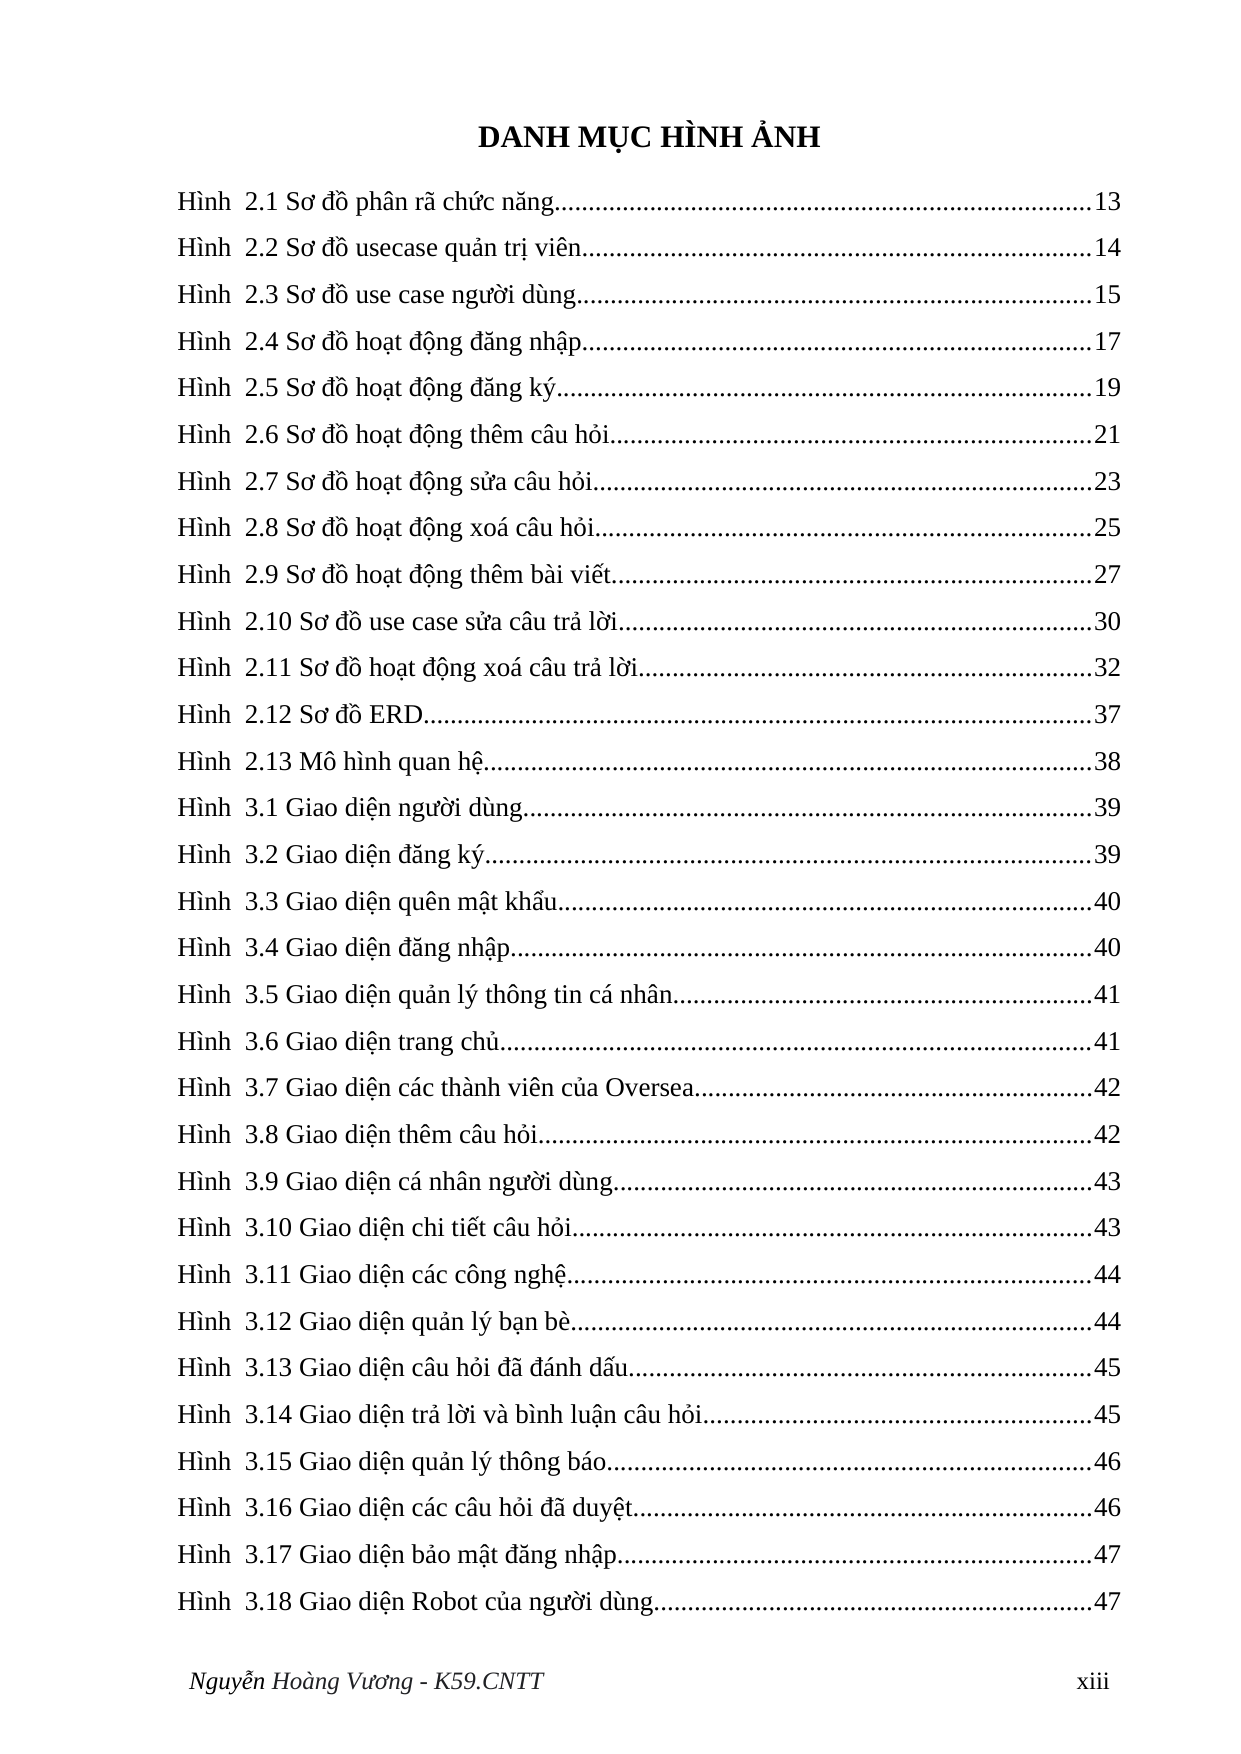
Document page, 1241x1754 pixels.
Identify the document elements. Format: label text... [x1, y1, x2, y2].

text Hình 2.5 Sơ đồ hoạt động đăng ký 19 [177, 372, 1122, 403]
text Hình 3.7 Giao diện các thành viên của Oversea. 42 [177, 1072, 1122, 1103]
text Hình 2.6 Sơ đồ hoạt động thêm câu hỏi. 21 [177, 418, 1122, 449]
text Hình 3.18 Giao diện Robot của người dùng. 47 [177, 1585, 1122, 1616]
text Hình 3.17 Giao diện bảo mật đăng nhập. 47 [177, 1538, 1122, 1569]
text Hình 3.10 Giao diện chi tiết câu hỏi. 43 [177, 1212, 1122, 1243]
text Hình 2.8 Sơ đồ hoạt động xoá câu hỏi. 25 [177, 512, 1122, 543]
text Hình 2.3 Sơ đồ use case người dùng 15 [177, 278, 1122, 309]
text Hình 2.13 Mô hình quan hệ. 38 [177, 745, 1122, 776]
text Hình 3.12 Giao diện quản lý bạn bè. 44 [177, 1305, 1122, 1336]
text Hình 2.10 Sơ đồ use case sửa câu trả lời 30 [177, 605, 1122, 636]
text Hình 2.11 Sơ đồ hoạt động xoá câu trả lời 32 [177, 652, 1122, 683]
text Hình 2.9 Sơ đồ hoạt động thêm bài viết. 27 [177, 558, 1122, 589]
text Hình 3.13 Giao diện câu hỏi đã đánh dấu. 45 [177, 1352, 1122, 1383]
text Hình 3.4 Giao diện đăng nhập. 40 [177, 932, 1122, 963]
text Hình 2.7 Sơ đồ hoạt động sửa câu hỏi. 23 [177, 465, 1122, 496]
text Hình 2.12 Sơ đồ ERD 37 [177, 698, 1122, 729]
text Hình 3.5 Giao diện quản lý thông tin cá nhân. 41 [177, 978, 1122, 1009]
text Hình 3.14 Giao diện trả lời và bình luận câu hỏi 45 [177, 1398, 1122, 1429]
text Hình 2.4 Sơ đồ hoạt động đăng nhập 17 [177, 325, 1122, 356]
text Hình 3.9 Giao diện cá nhân người dùng. 43 [177, 1165, 1122, 1196]
text Hình 3.16 Giao diện các câu hỏi đã duyệt. 46 [177, 1492, 1122, 1523]
text Hình 3.11 Giao diện các công nghệ. 44 [177, 1258, 1122, 1289]
text Hình 3.2 Giao diện đăng ký. 39 [177, 838, 1122, 869]
text Hình 3.6 Giao diện trang chủ. 41 [177, 1025, 1122, 1056]
text Hình 3.8 Giao diện thêm câu hỏi 42 [177, 1118, 1122, 1149]
text Hình 2.1 Sơ đồ phân rã chức năng 13 [177, 185, 1122, 216]
text Hình 2.2 Sơ đồ usecase quản trị viên 14 [177, 232, 1122, 263]
text Hình 3.3 Giao diện quên mật khẩu 40 [177, 885, 1122, 916]
text Hình 3.1 Giao diện người dùng. 39 [177, 792, 1122, 823]
text Hình 3.15 Giao diện quản lý thông báo. 46 [177, 1445, 1122, 1476]
subtitle DANH MỤC HÌNH ẢNH [177, 118, 1122, 154]
